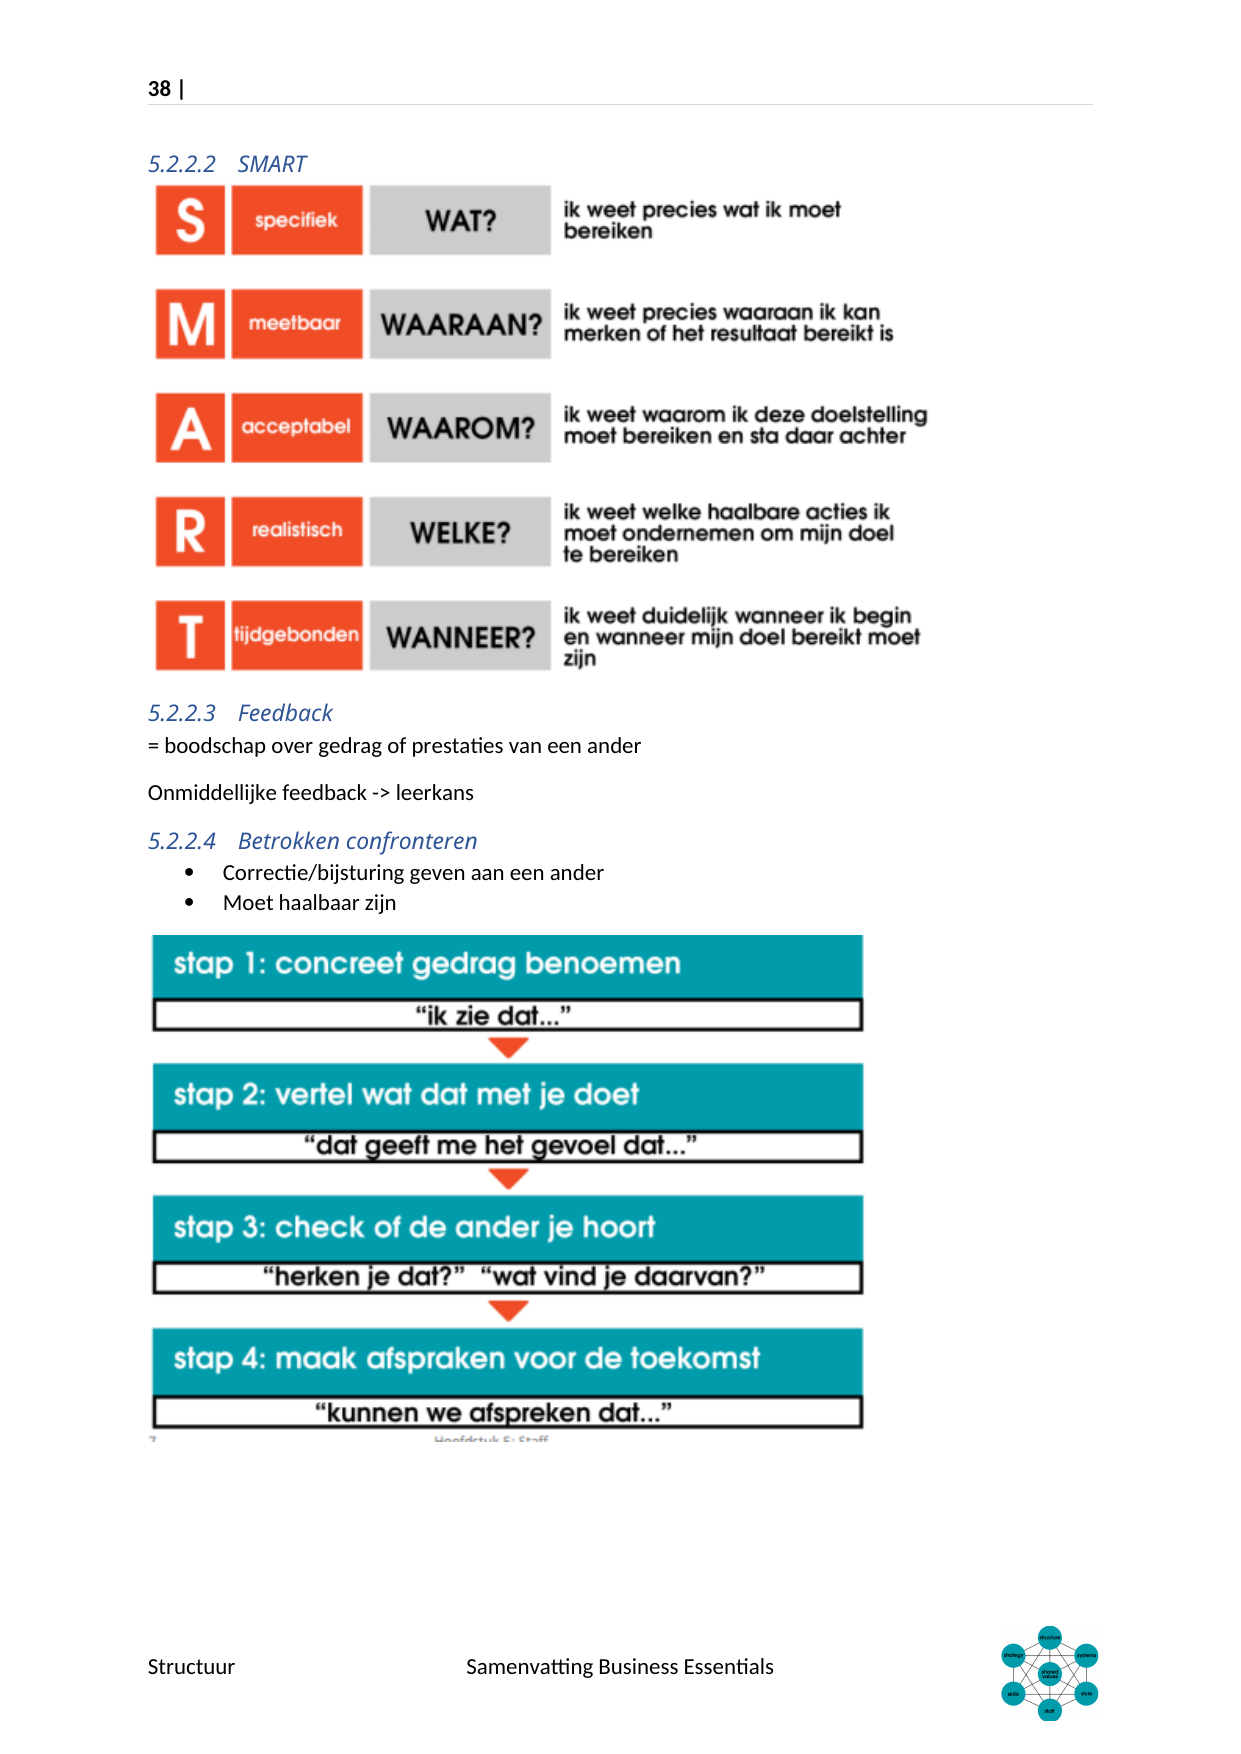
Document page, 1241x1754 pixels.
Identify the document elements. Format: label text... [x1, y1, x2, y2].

subtitle Feedback [148, 697, 1093, 728]
picture [147, 935, 870, 1442]
list Correctie/bijsturing geven aan een ander [185, 858, 1093, 886]
list Moet haalbaar zijn [185, 888, 1093, 917]
text = boodschap over gedrag of prestaties van een ander [148, 731, 1093, 759]
subtitle SMART [148, 148, 1093, 179]
picture [998, 1626, 1099, 1721]
text Onmiddellijke feedback -> leerkans [148, 778, 1093, 806]
subtitle Betrokken confronteren [148, 824, 1093, 856]
picture [147, 181, 943, 679]
